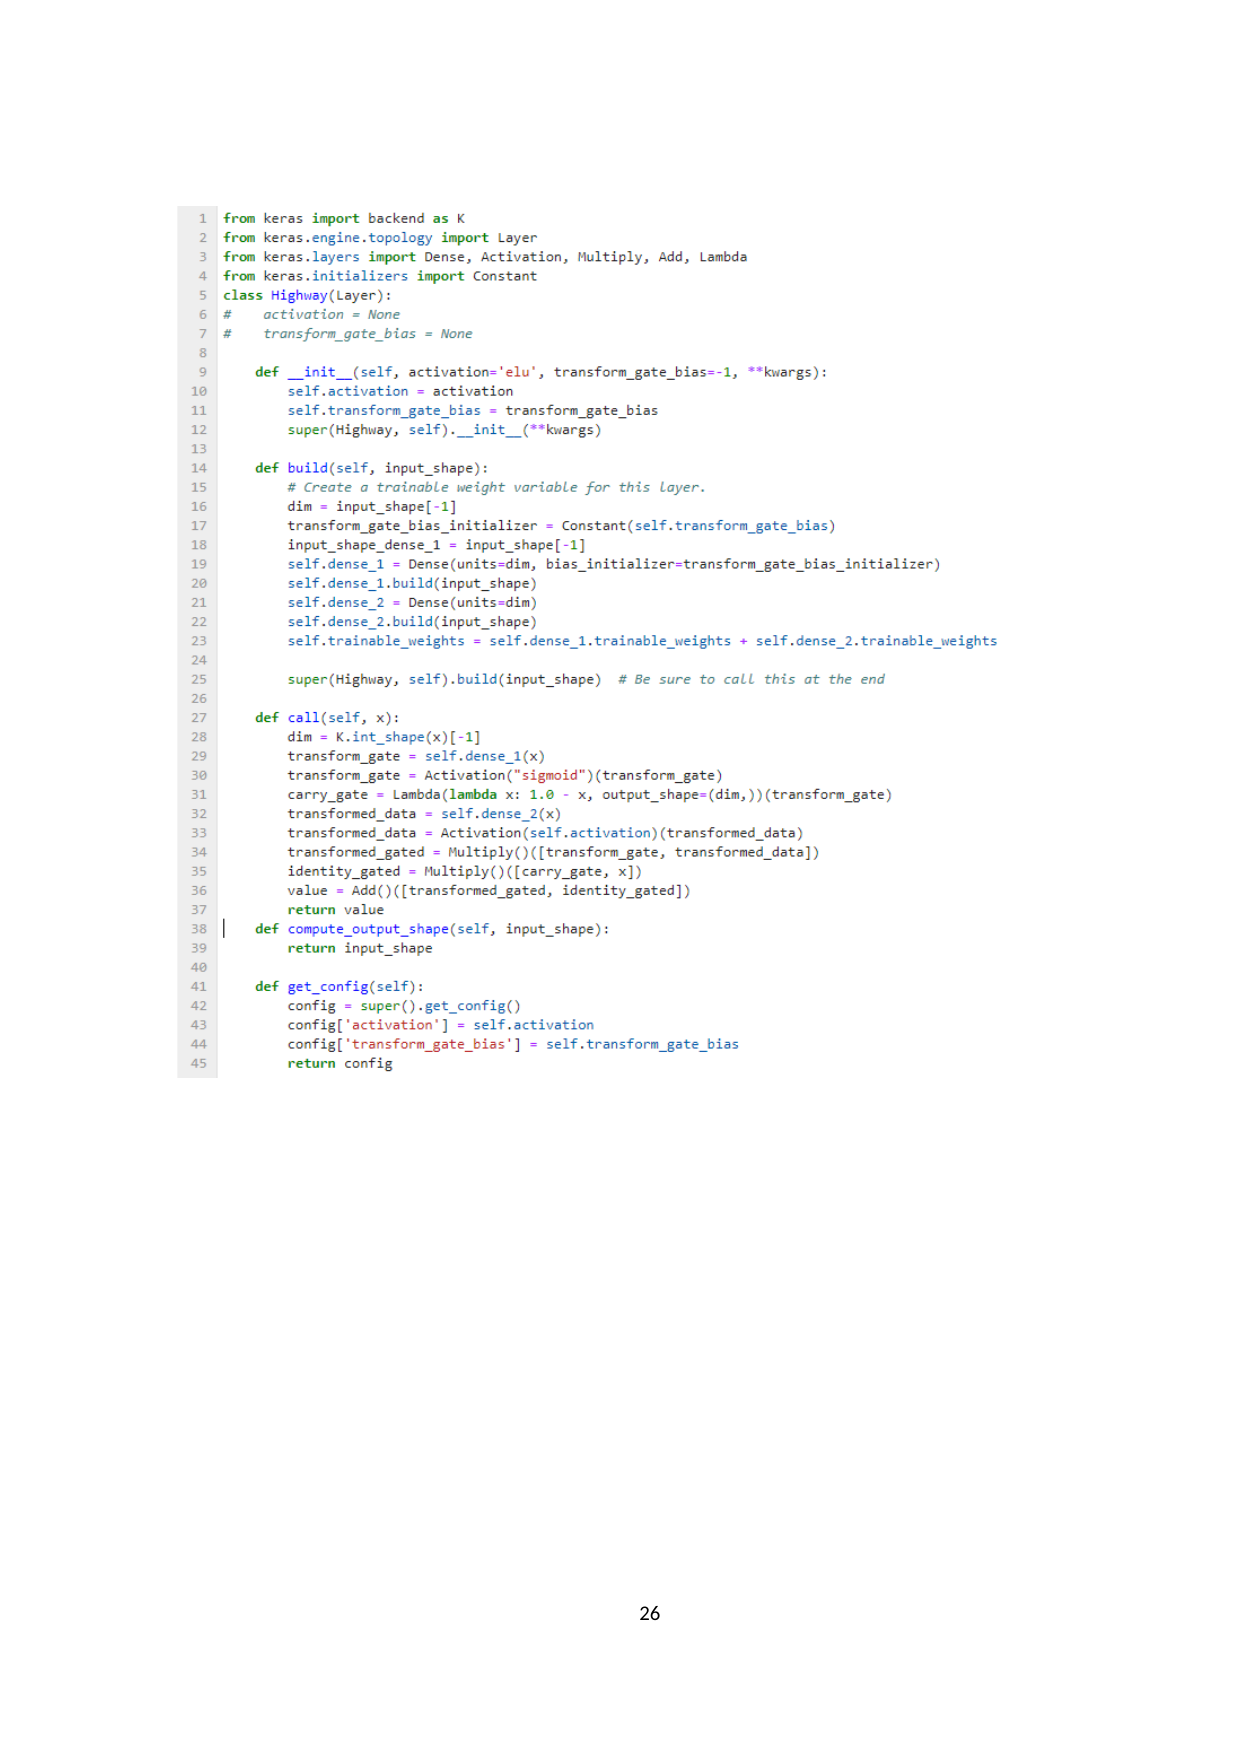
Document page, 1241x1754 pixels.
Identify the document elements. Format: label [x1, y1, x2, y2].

picture [177, 206, 1044, 1078]
